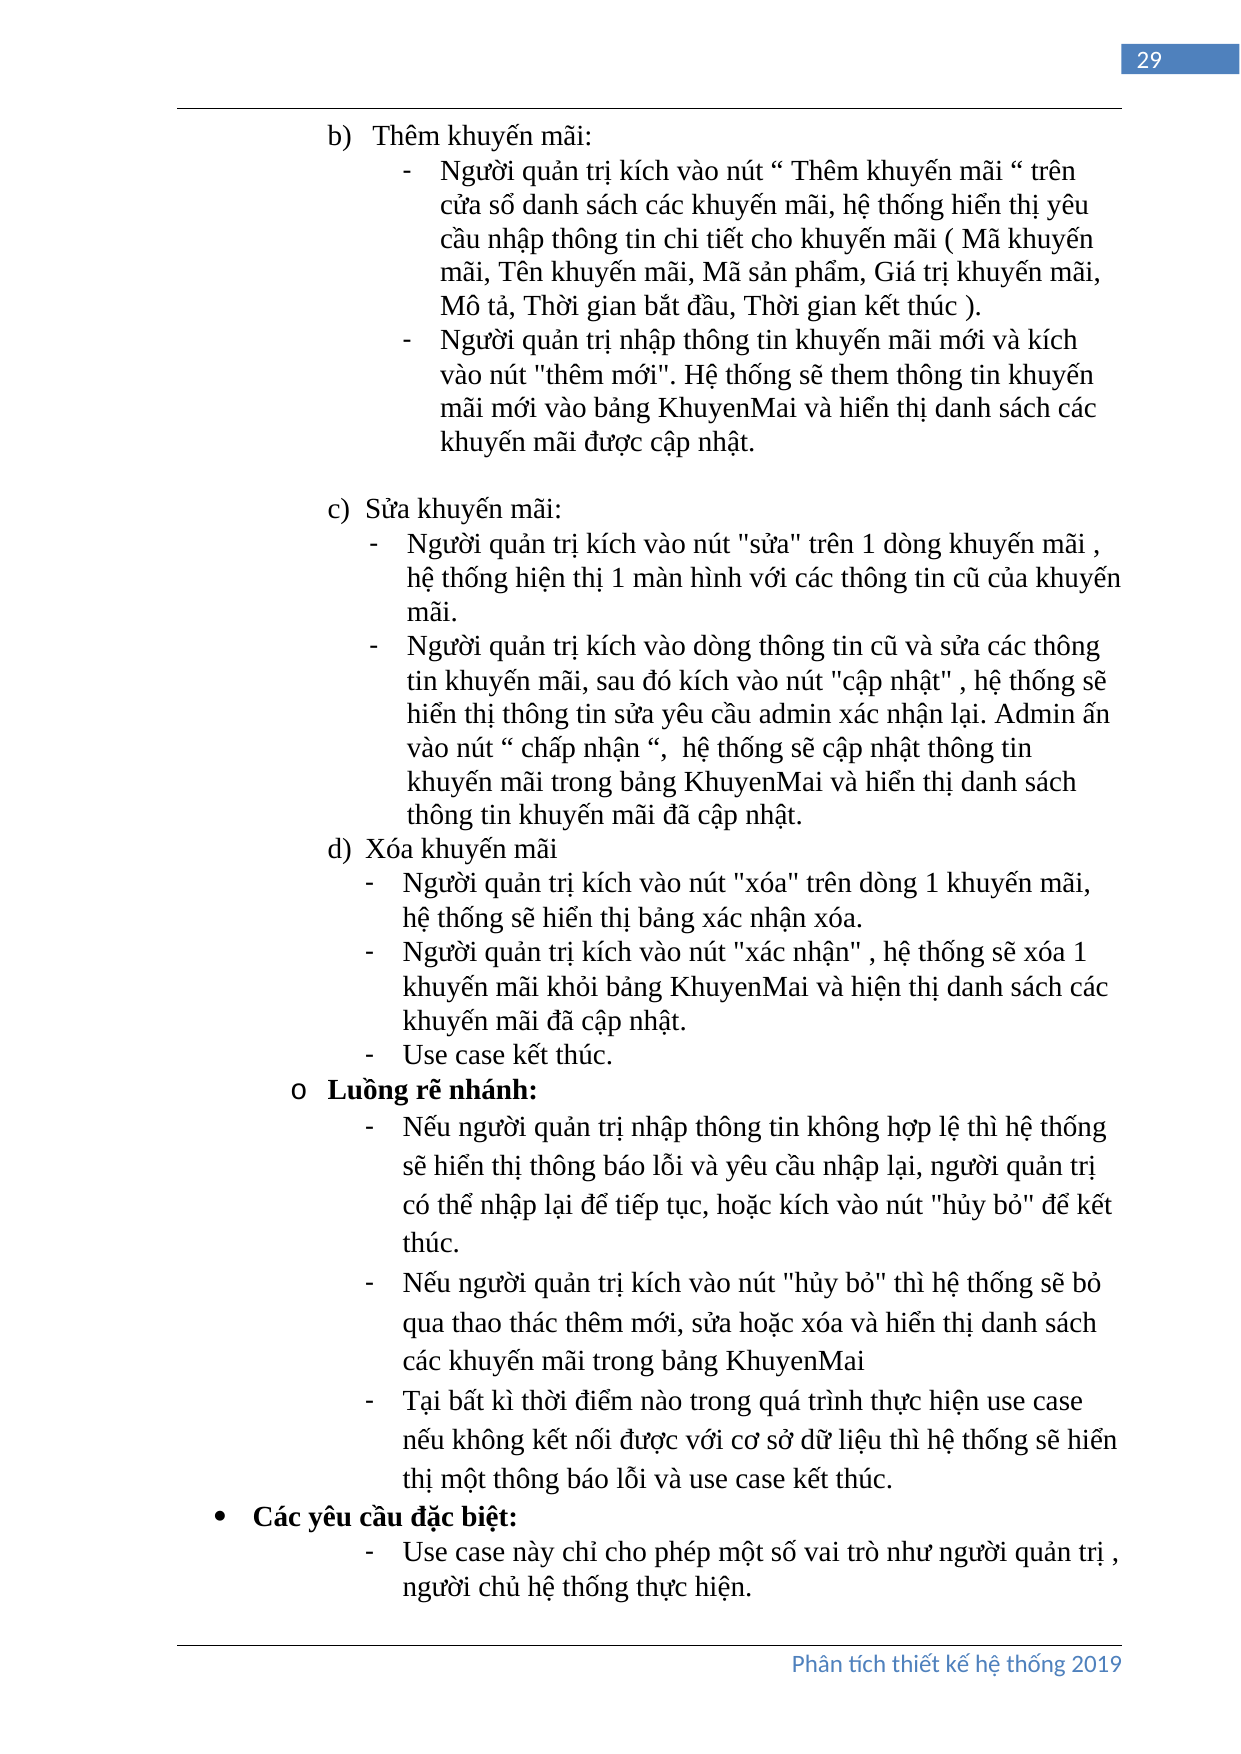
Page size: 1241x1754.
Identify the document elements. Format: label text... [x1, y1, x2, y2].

list Các yêu cầu đặc biệt: [215, 1499, 1122, 1533]
list Luồng rẽ nhánh: [290, 1072, 1122, 1108]
list Người quản trị nhập thông tin khuyến mãi mới và kích vào nút "thêm mới". Hệ thống sẽ them thông tin khuyến mãi mới vào bảng KhuyenMai và hiển thị danh sách các khuyến mãi được cập nhật. [402, 321, 1122, 458]
list Người quản trị kích vào nút “ Thêm khuyến mãi “ trên cửa sổ danh sách các khuyến mãi, hệ thống hiển thị yêu cầu nhập thông tin chi tiết cho khuyến mãi ( Mã khuyến mãi, Tên khuyến mãi, Mã sản phẩm, Giá trị khuyến mãi, Mô tả, Thời gian bắt đầu, Thời gian kết thúc ). [402, 152, 1122, 321]
list Người quản trị kích vào dòng thông tin cũ và sửa các thông tin khuyến mãi, sau đó kích vào nút "cập nhật" , hệ thống sẽ hiển thị thông tin sửa yêu cầu admin xác nhận lại. Admin ấn vào nút “ chấp nhận “, hệ thống sẽ cập nhật thông tin khuyến mãi trong bảng KhuyenMai và hiển thị danh sách thông tin khuyến mãi đã cập nhật. [369, 627, 1122, 831]
list Tại bất kì thời điểm nào trong quá trình thực hiện use case nếu không kết nối được với cơ sở dữ liệu thì hệ thống sẽ hiển thị một thông báo lỗi và use case kết thúc. [365, 1382, 1122, 1494]
list Người quản trị kích vào nút "sửa" trên 1 dòng khuyến mãi , hệ thống hiện thị 1 màn hình với các thông tin cũ của khuyến mãi. [369, 525, 1122, 627]
list Người quản trị kích vào nút "xóa" trên dòng 1 khuyến mãi, hệ thống sẽ hiển thị bảng xác nhận xóa. [365, 864, 1122, 933]
list Người quản trị kích vào nút "xác nhận" , hệ thống sẽ xóa 1 khuyến mãi khỏi bảng KhuyenMai và hiện thị danh sách các khuyến mãi đã cập nhật. [365, 933, 1122, 1036]
list Use case kết thúc. [365, 1036, 1122, 1072]
list Use case này chỉ cho phép một số vai trò như người quản trị , người chủ hệ thống thực hiện. [365, 1533, 1122, 1602]
list Thêm khuyến mãi: [327, 118, 1122, 152]
list Nếu người quản trị kích vào nút "hủy bỏ" thì hệ thống sẽ bỏ qua thao thác thêm mới, sửa hoặc xóa và hiển thị danh sách các khuyến mãi trong bảng KhuyenMai [365, 1264, 1122, 1377]
list Sửa khuyến mãi: [327, 491, 1122, 525]
list Xóa khuyến mãi [327, 831, 1122, 864]
list Nếu người quản trị nhập thông tin không hợp lệ thì hệ thống sẽ hiển thị thông báo lỗi và yêu cầu nhập lại, người quản trị có thể nhập lại để tiếp tục, hoặc kích vào nút "hủy bỏ" để kết thúc. [365, 1108, 1122, 1259]
